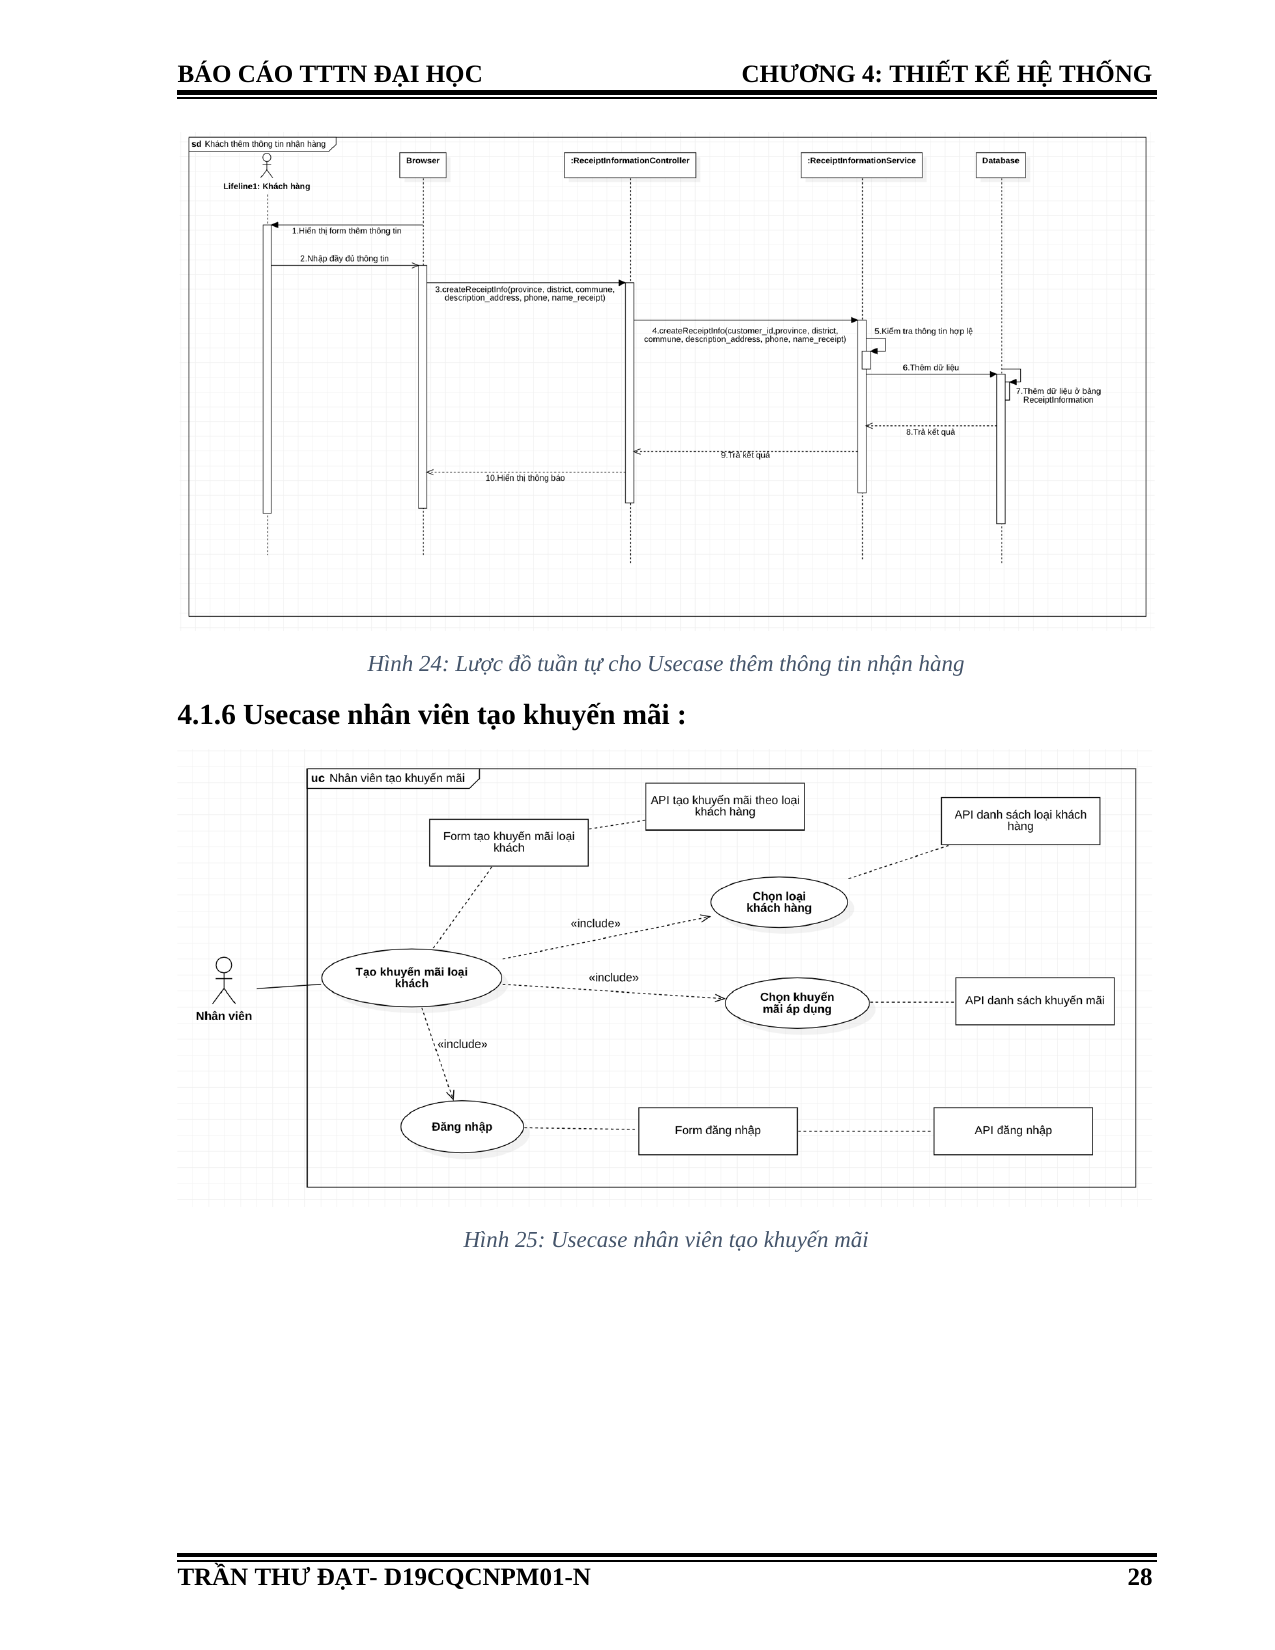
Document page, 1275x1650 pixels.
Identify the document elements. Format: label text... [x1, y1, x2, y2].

text 4.1.6 Usecase nhân viên tạo khuyến mãi : [177, 697, 1157, 731]
picture [179, 132, 1155, 631]
picture [177, 749, 1153, 1207]
